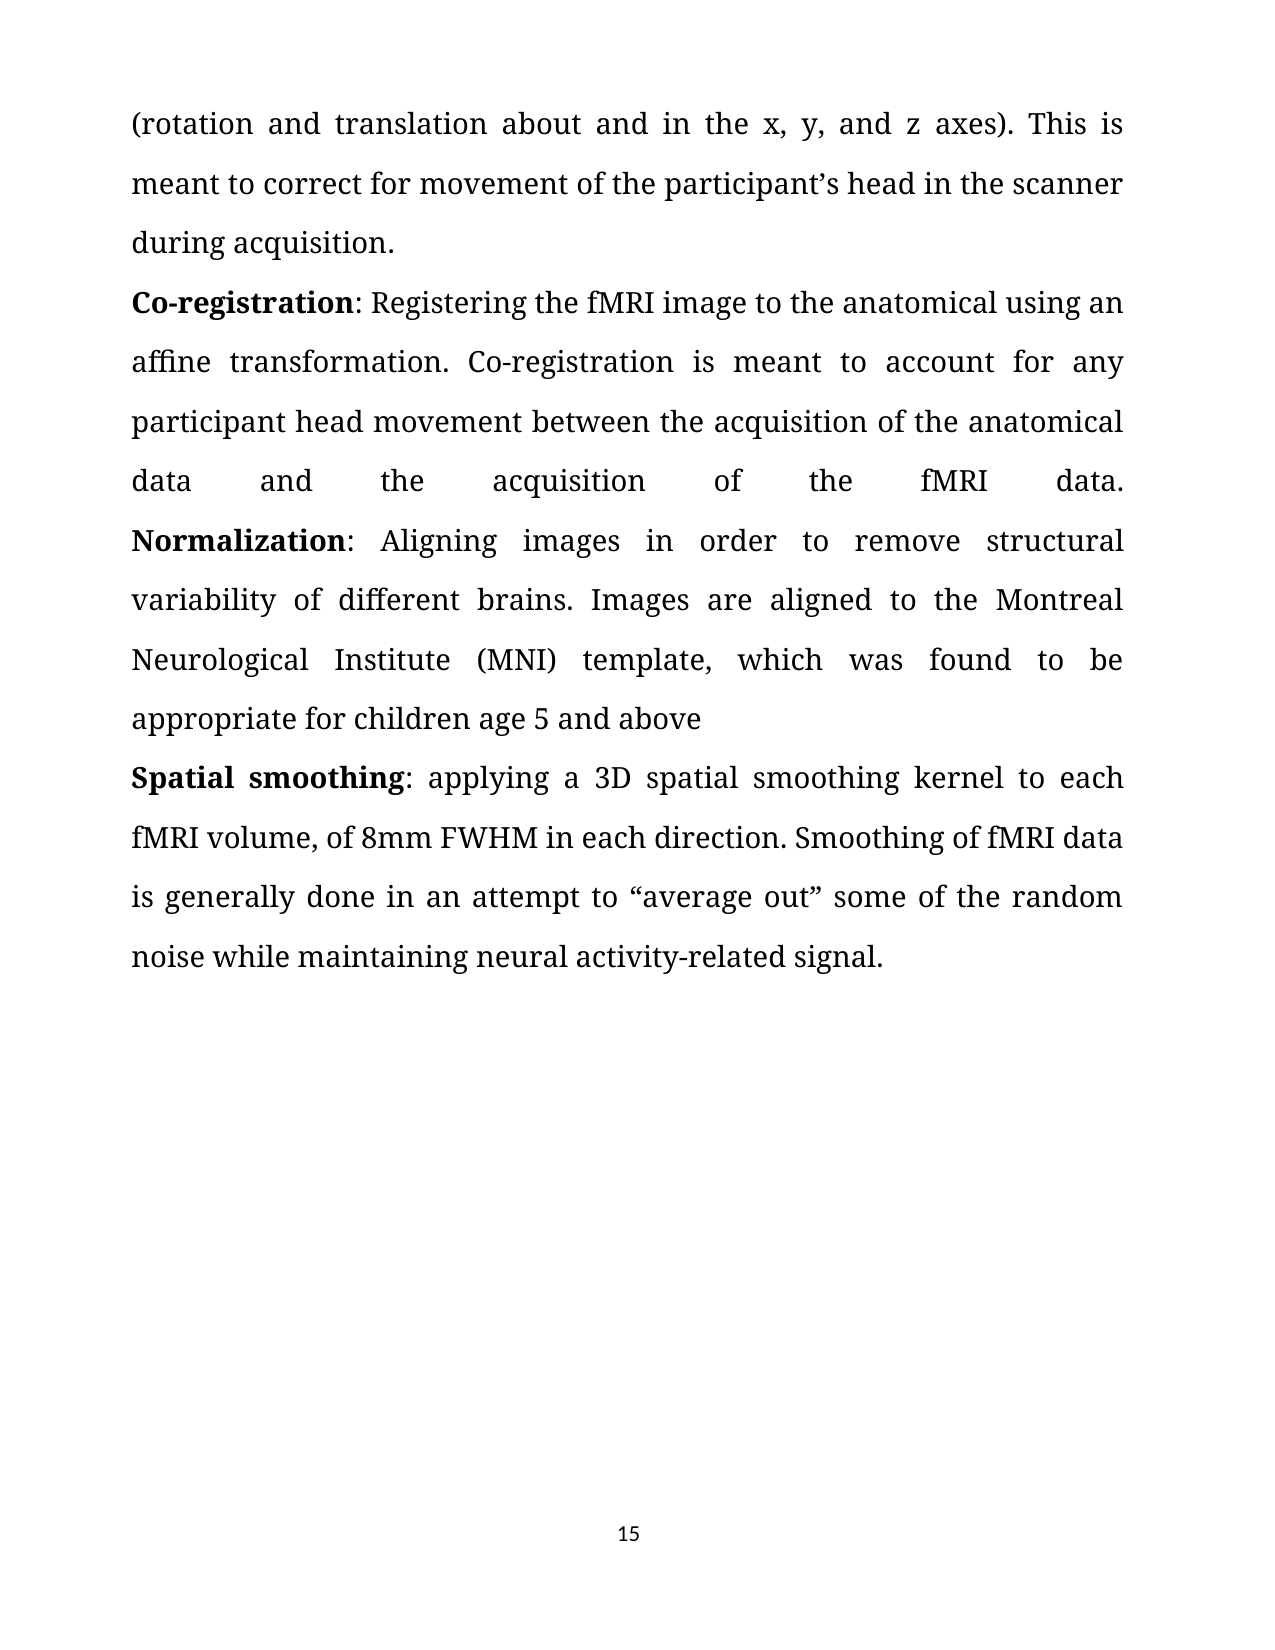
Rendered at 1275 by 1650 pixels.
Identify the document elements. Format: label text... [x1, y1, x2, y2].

text Spatial smoothing: applying a 3D spatial smoothing kernel to each fMRI volume, of 8mm FWHM in each direction. Smoothing of fMRI data is generally done in an attempt to “average out” some of the random noise while maintaining neural activity-related signal. [131, 758, 1125, 976]
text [131, 103, 1125, 262]
text Co-registration: Registering the fMRI image to the anatomical using an affine transformation. Co-registration is meant to account for any participant head movement between the acquisition of the anatomical data and the acquisition of the fMRI data. Normalization: Aligning images in order to remove structural variability of different brains. Images are aligned to the Montreal Neurological Institute (MNI) template, which was found to be appropriate for children age 5 and above [131, 282, 1125, 738]
